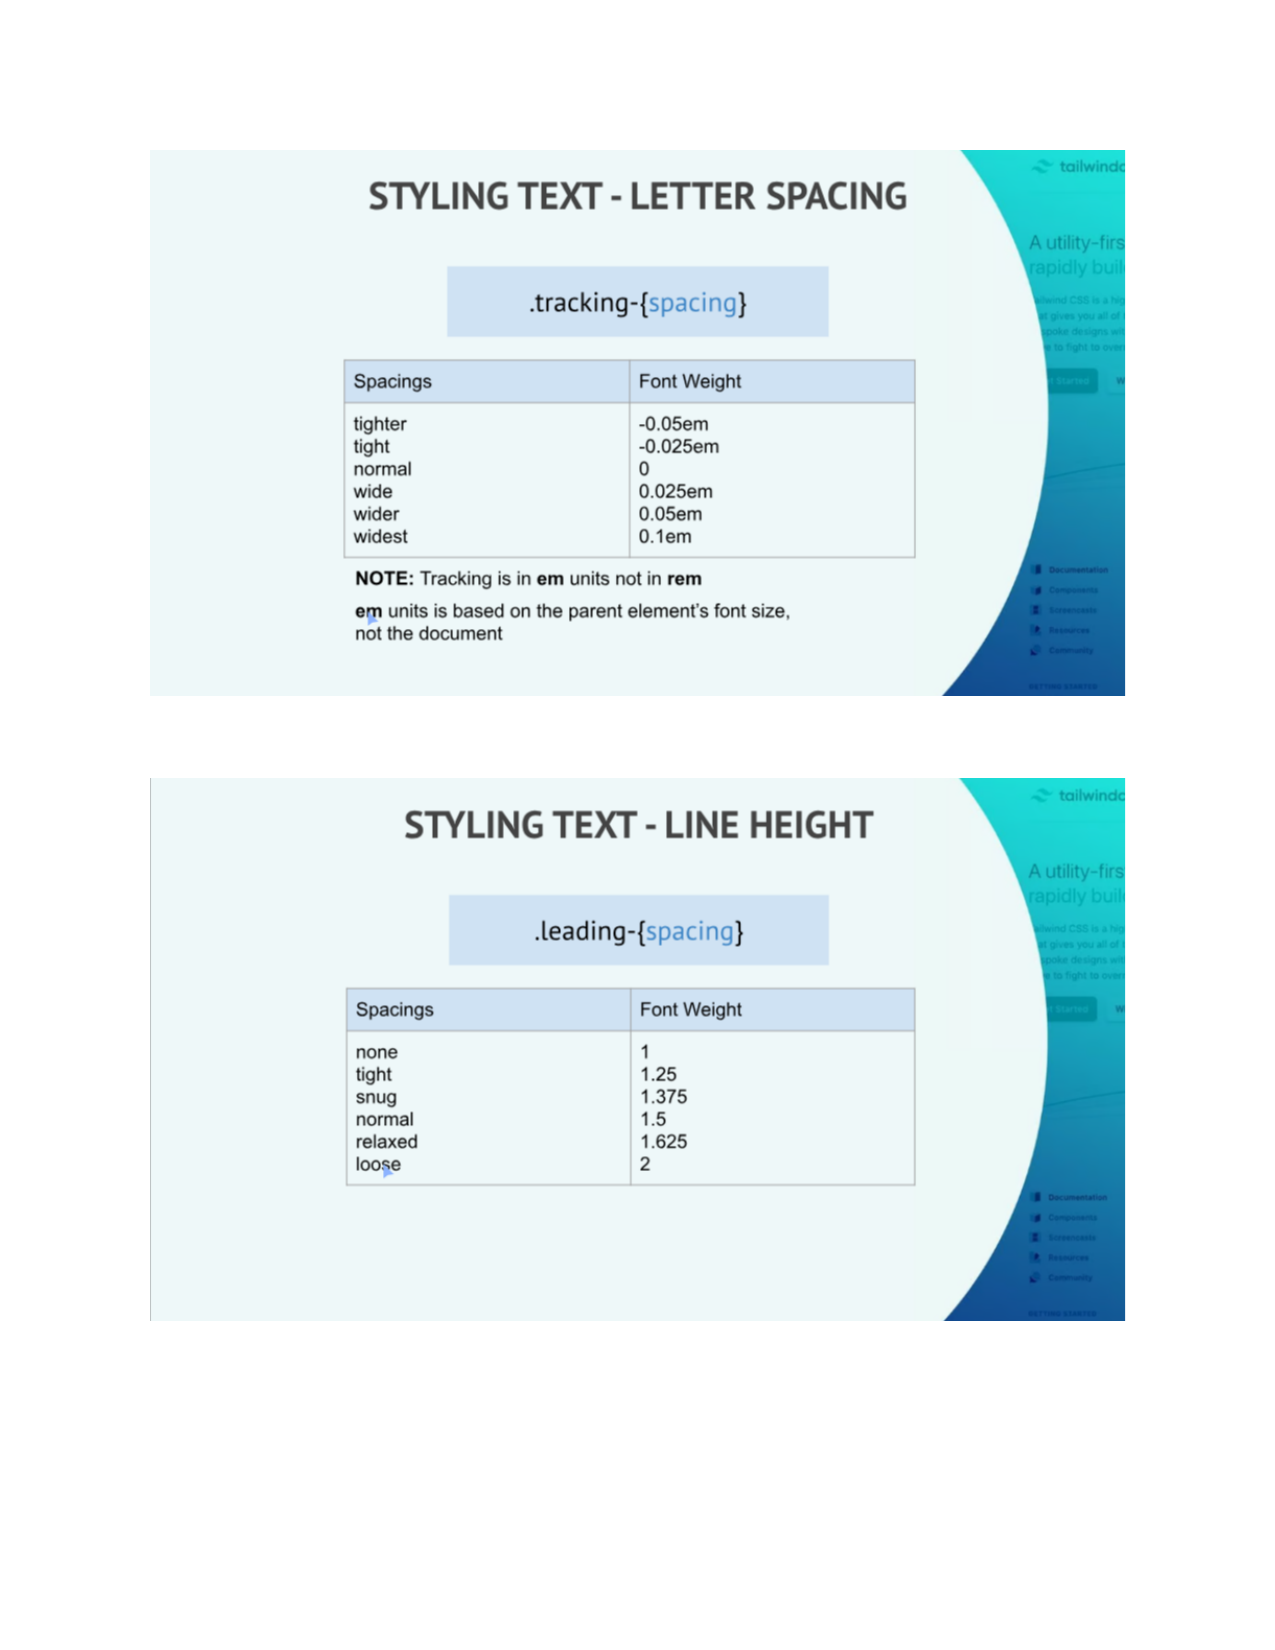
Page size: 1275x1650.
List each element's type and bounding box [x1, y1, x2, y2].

picture [150, 150, 1125, 696]
picture [150, 778, 1125, 1321]
